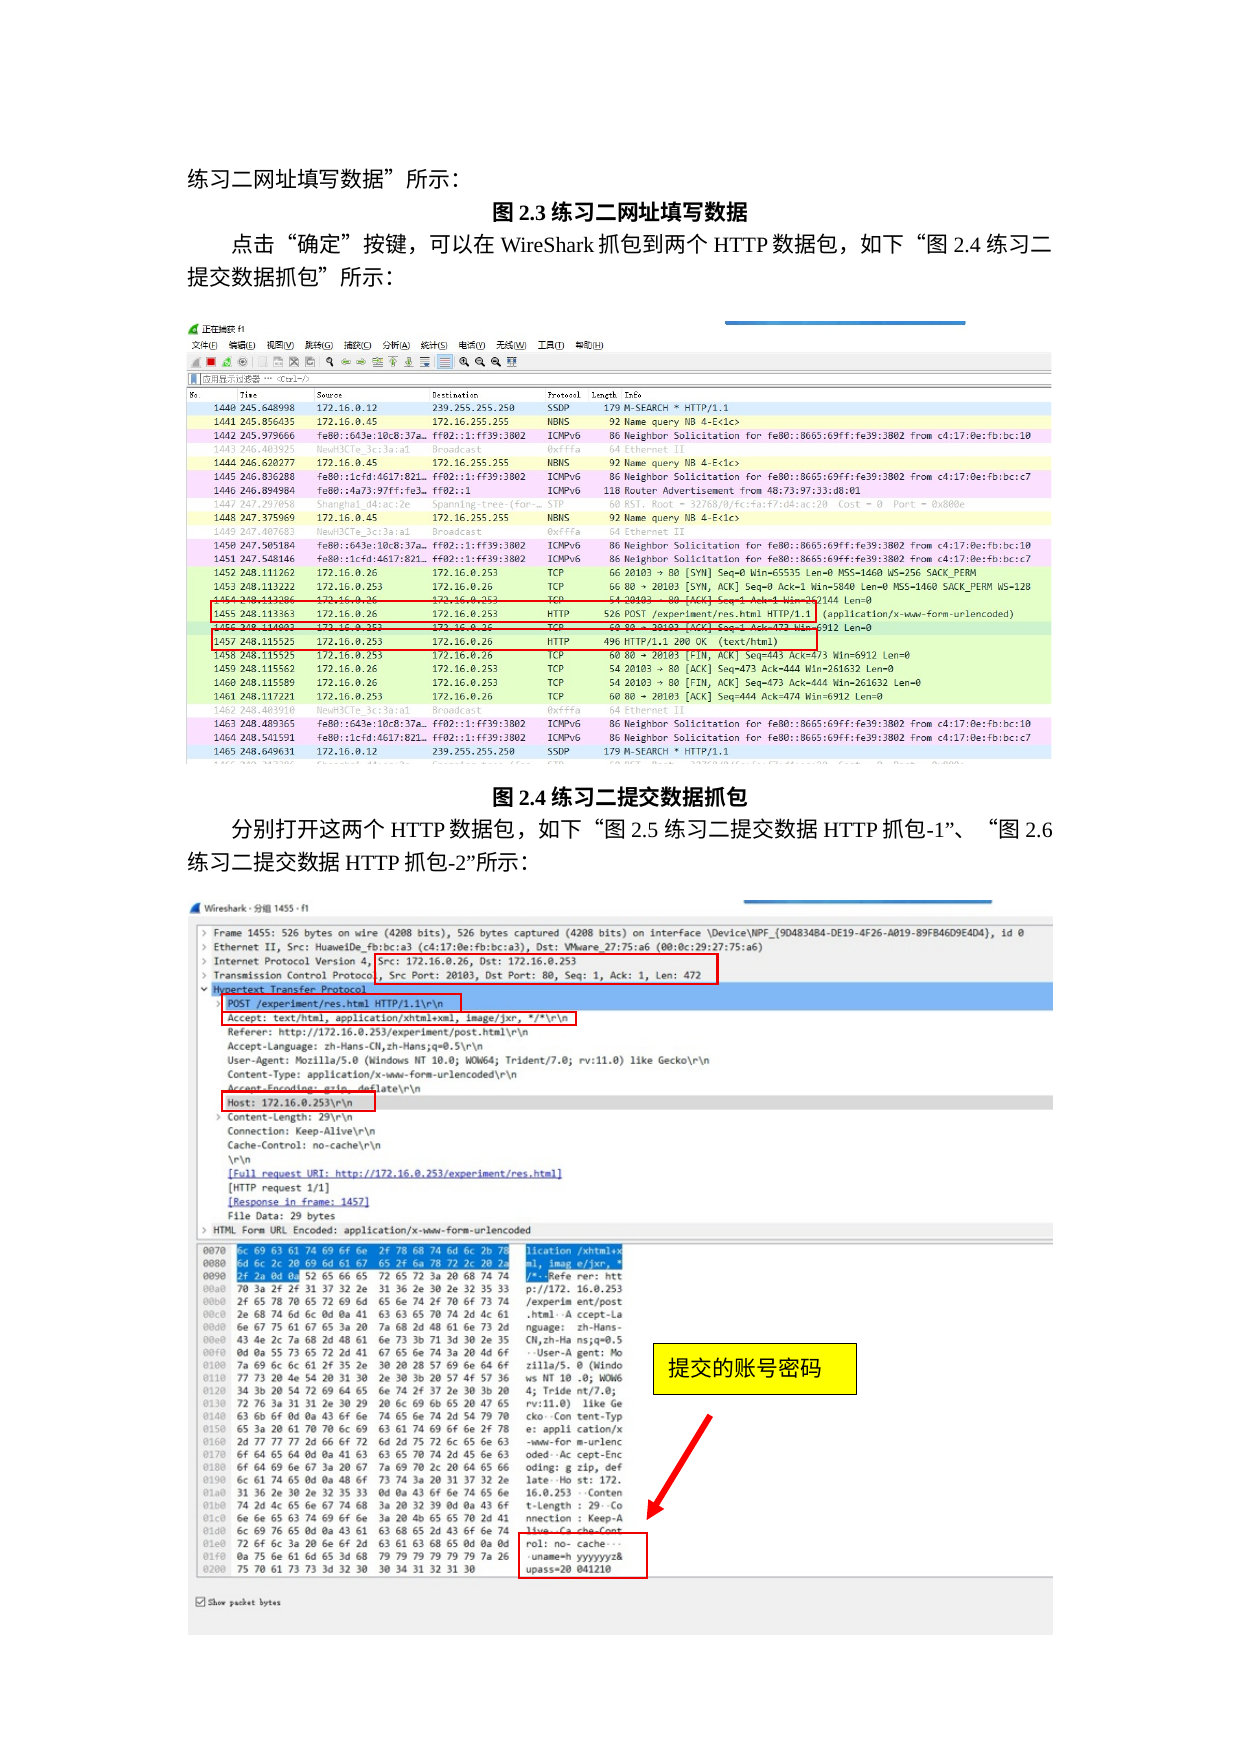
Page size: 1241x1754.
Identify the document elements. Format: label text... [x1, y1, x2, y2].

picture [186, 321, 1052, 764]
picture [188, 900, 1053, 1635]
list 点击“确定”按键，可以在WireShark抓包到两个HTTP数据包，如下“图2.4 练习二提交数据抓包”所示： [187, 227, 1053, 292]
list 接下来在网址的输入框里面填写用户名“hyyyyyyz”和密码“20041210”，如下“图2.3 练习二网址填写数据”所示： [187, 162, 1053, 194]
list 分别打开这两个HTTP数据包，如下“图2.5 练习二提交数据HTTP抓包-1”、“图2.6 练习二提交数据HTTP抓包-2”所示： [187, 812, 1053, 877]
list 图2.3 练习二网址填写数据 [187, 194, 1053, 227]
